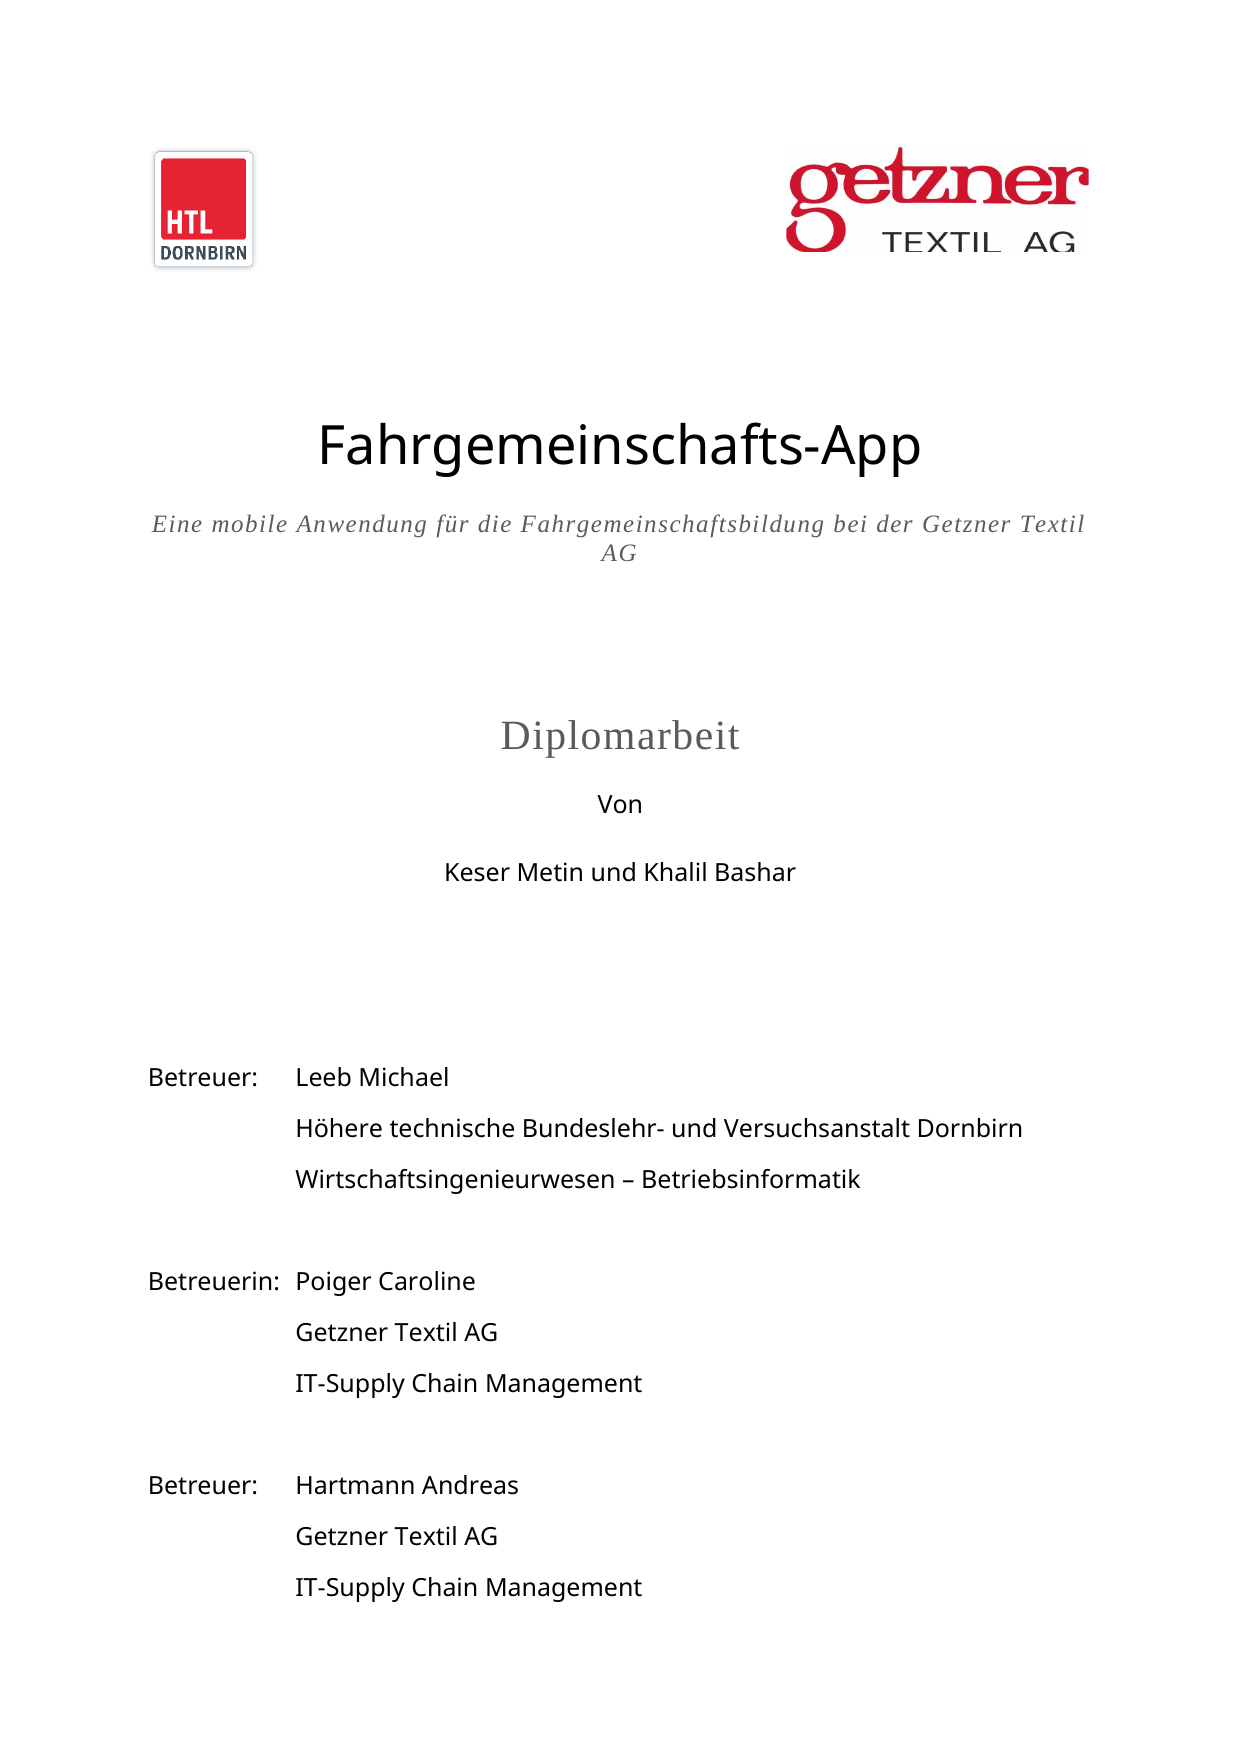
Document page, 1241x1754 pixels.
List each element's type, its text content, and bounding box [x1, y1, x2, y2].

text Betreuer: Hartmann Andreas [148, 1468, 1093, 1502]
text IT-Supply Chain Management [148, 1366, 1093, 1399]
text Höhere technische Bundeslehr- und Versuchsanstalt Dornbirn [148, 1110, 1093, 1144]
subtitle Eine mobile Anwendung für die Fahrgemeinschaftsbildung bei der Getzner Textil AG [148, 509, 1093, 566]
text IT-Supply Chain Management [148, 1570, 1093, 1604]
text Von [148, 787, 1093, 821]
text Betreuer: Leeb Michael [148, 1059, 1093, 1093]
text Getzner Textil AG [148, 1314, 1093, 1348]
text Keser Metin und Khalil Bashar [148, 855, 1093, 889]
subtitle Diplomarbeit [148, 710, 1093, 758]
picture [147, 147, 257, 273]
picture [785, 147, 1089, 251]
text Getzner Textil AG [148, 1519, 1093, 1553]
text Wirtschaftsingenieurwesen – Betriebsinformatik [148, 1161, 1093, 1195]
text Betreuerin: Poiger Caroline [148, 1263, 1093, 1297]
text Fahrgemeinschafts-App [148, 406, 1093, 480]
